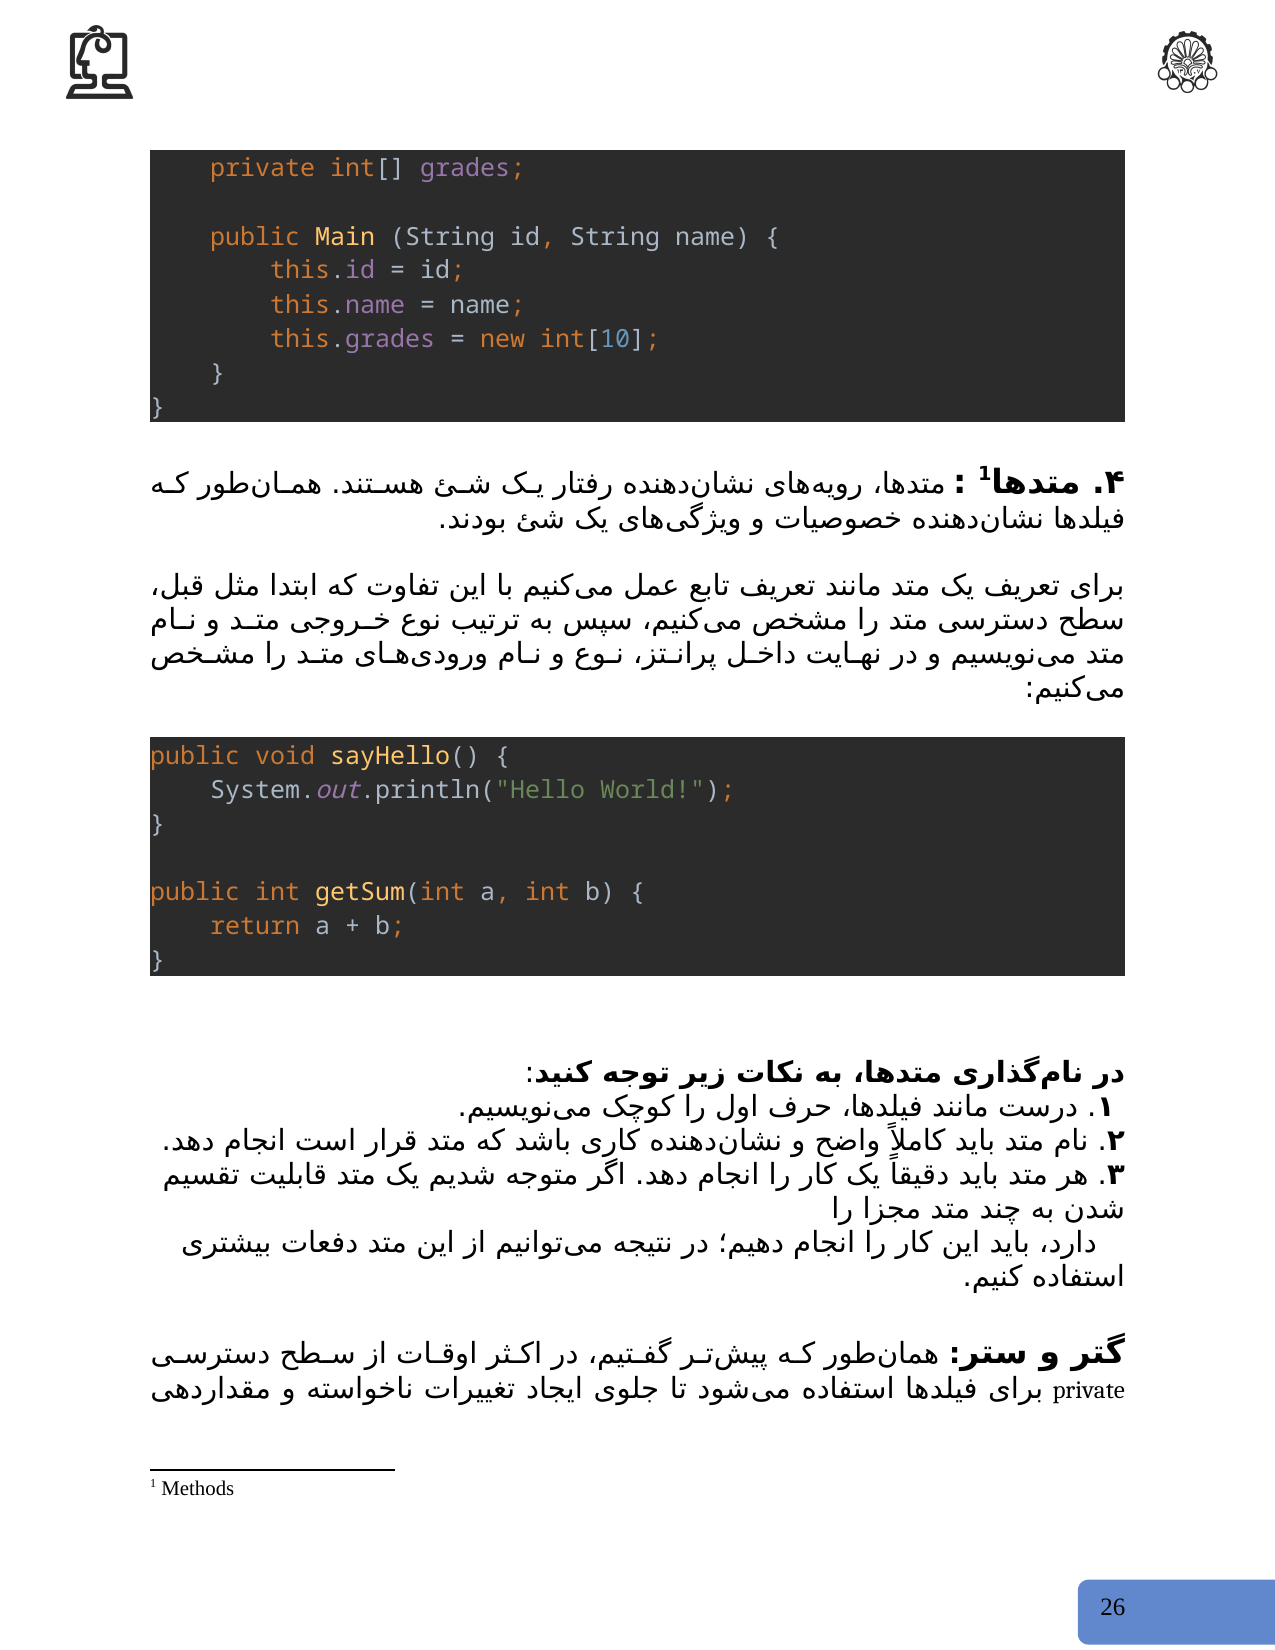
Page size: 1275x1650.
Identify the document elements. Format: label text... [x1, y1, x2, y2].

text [150, 150, 1125, 422]
text در نام‌گذاری متدها، به نکات زیر توجه کنید: [150, 1055, 1125, 1089]
text ۱. درست مانند فیلدها، حرف اول را کوچک می‌نویسیم. [150, 1089, 1125, 1123]
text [150, 1333, 1125, 1406]
text ۳. هر متد باید دقیقاً یک کار را انجام دهد. اگر متوجه شدیم یک متد قابلیت تقسیم شدن به چند متد مجزا را [150, 1157, 1125, 1225]
text ۴. متد‌ها : متدها، رویه‌های نشان‌دهنده‌ رفتار‌ یک شئ هستند. همان‌طور که فیلد‌ها نشان‌دهنده‌ خصوصیات و ویژگی‌های یک شئ بودند. [150, 462, 1125, 535]
text برای تعریف یک متد مانند تعریف تابع عمل می‌کنیم با این تفاوت که ابتدا مثل قبل، سطح دسترسی متد را مشخص می‌کنیم، سپس به ترتیب نوع خروجی متد و نام متد می‌نویسیم و در نهایت داخل پرانتز، نوع و نام ورودی‌های متد را مشخص می‌کنیم: [150, 568, 1125, 704]
text public void sayHello() { System.out.println("Hello World!"); } public int getSum(int a, int b) { return a + b; } [150, 737, 1125, 976]
text ۲. نام متد باید کاملاً واضح و نشان‌دهنده کاری باشد که متد قرار است انجام دهد. [150, 1123, 1125, 1157]
text دارد، باید این کار را انجام دهیم؛ در نتیجه می‌توانیم از این متد دفعات بیشتری استفاده کنیم. [150, 1225, 1125, 1293]
